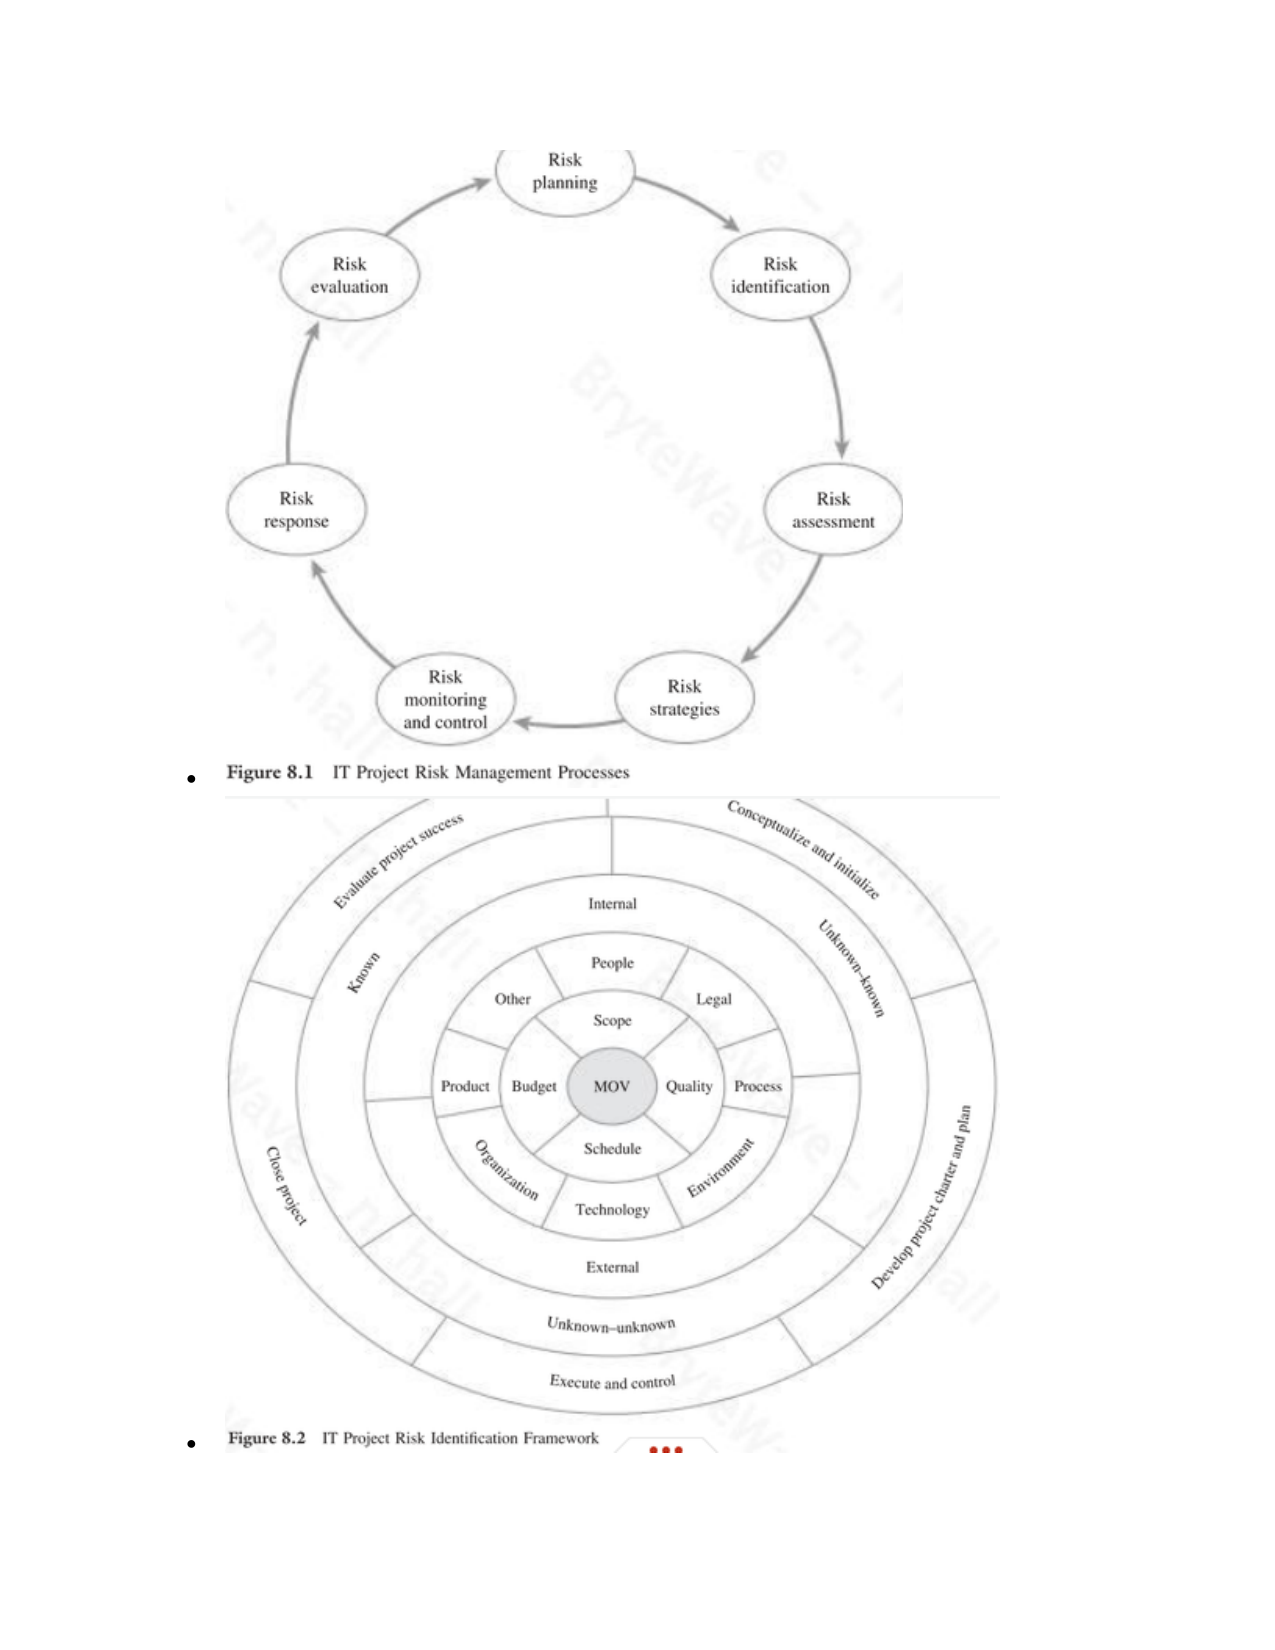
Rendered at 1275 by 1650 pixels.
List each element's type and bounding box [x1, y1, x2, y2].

picture [225, 150, 903, 788]
picture [225, 796, 1000, 1453]
